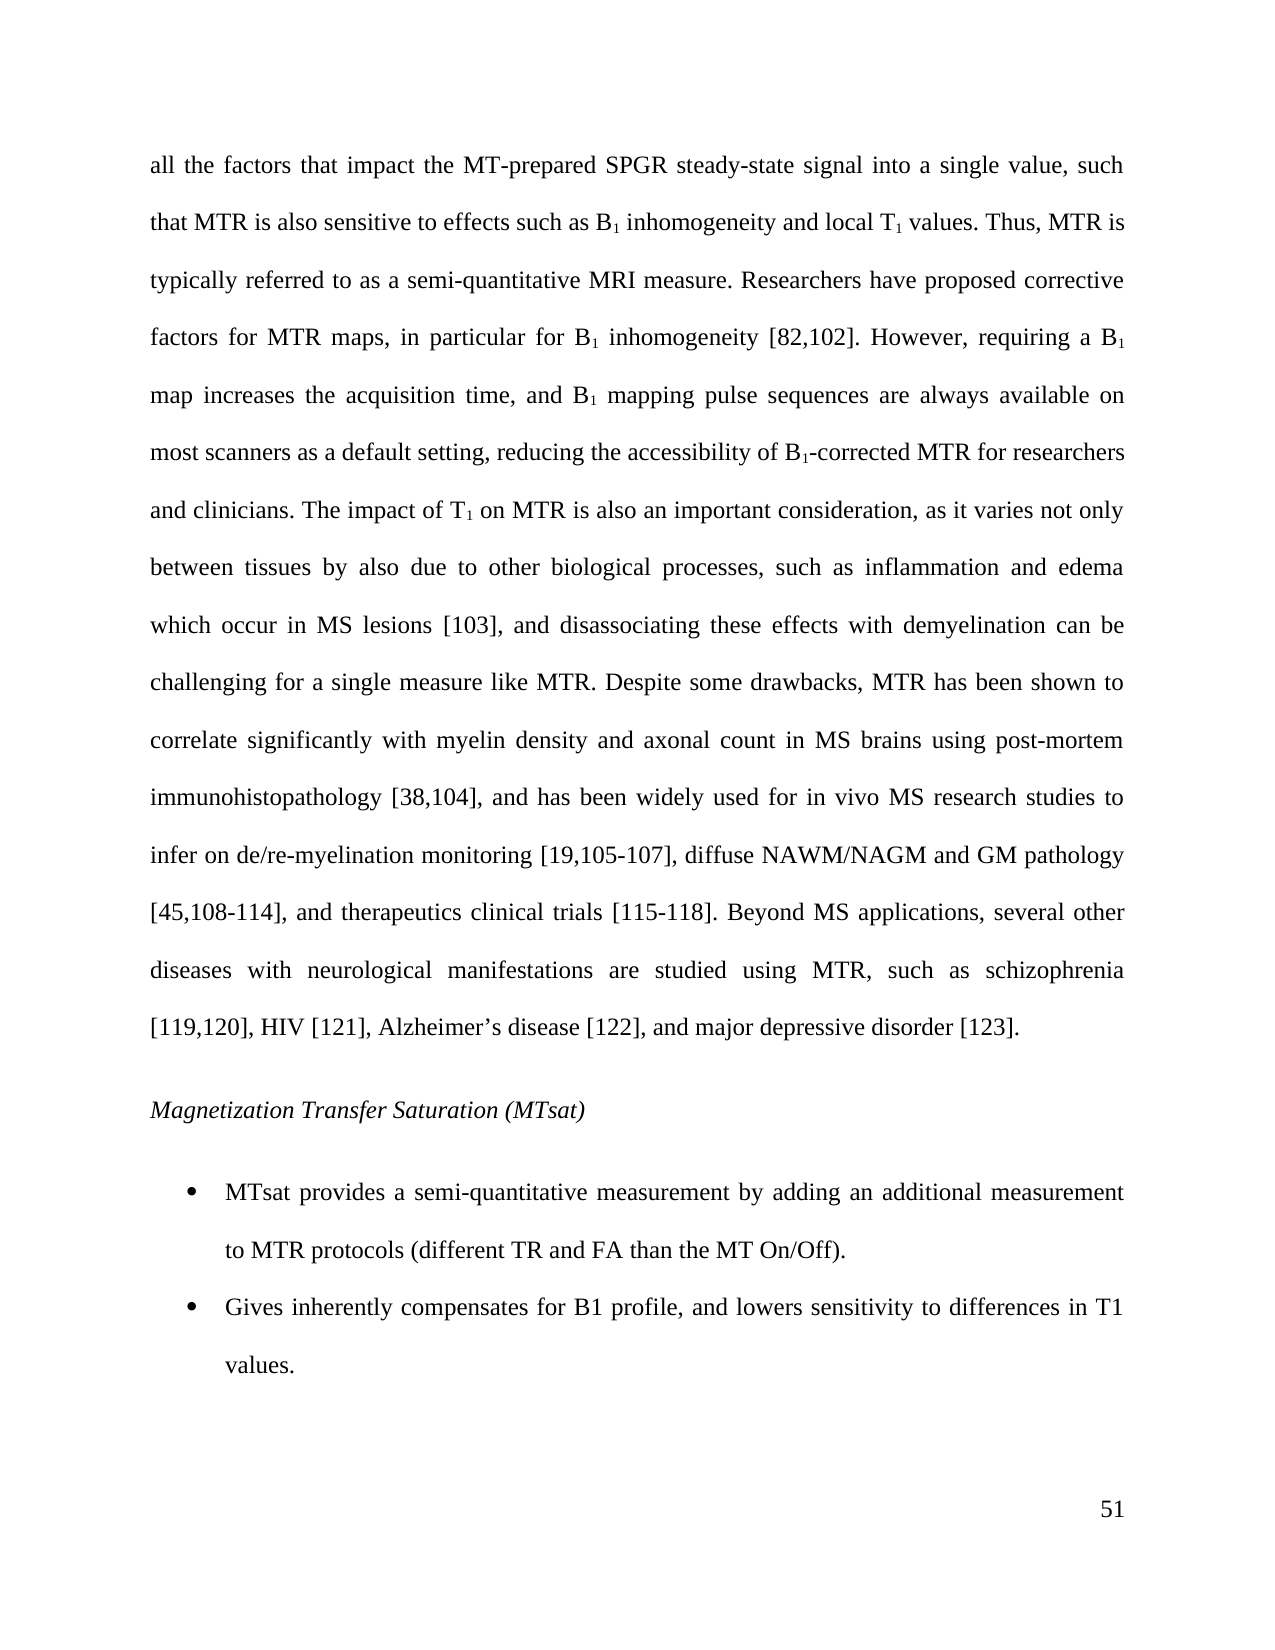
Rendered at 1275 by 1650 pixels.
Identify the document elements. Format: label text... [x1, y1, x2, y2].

list MTsat provides a semi-quantitative measurement by adding an additional measurement to MTR protocols (different TR and FA than the MT On/Off). [187, 1177, 1125, 1264]
list Gives inherently compensates for B1 profile, and lowers sensitivity to differences in T1 values. [187, 1292, 1125, 1379]
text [150, 150, 1125, 1041]
text Magnetization Transfer Saturation (MTsat) [150, 1095, 1125, 1124]
